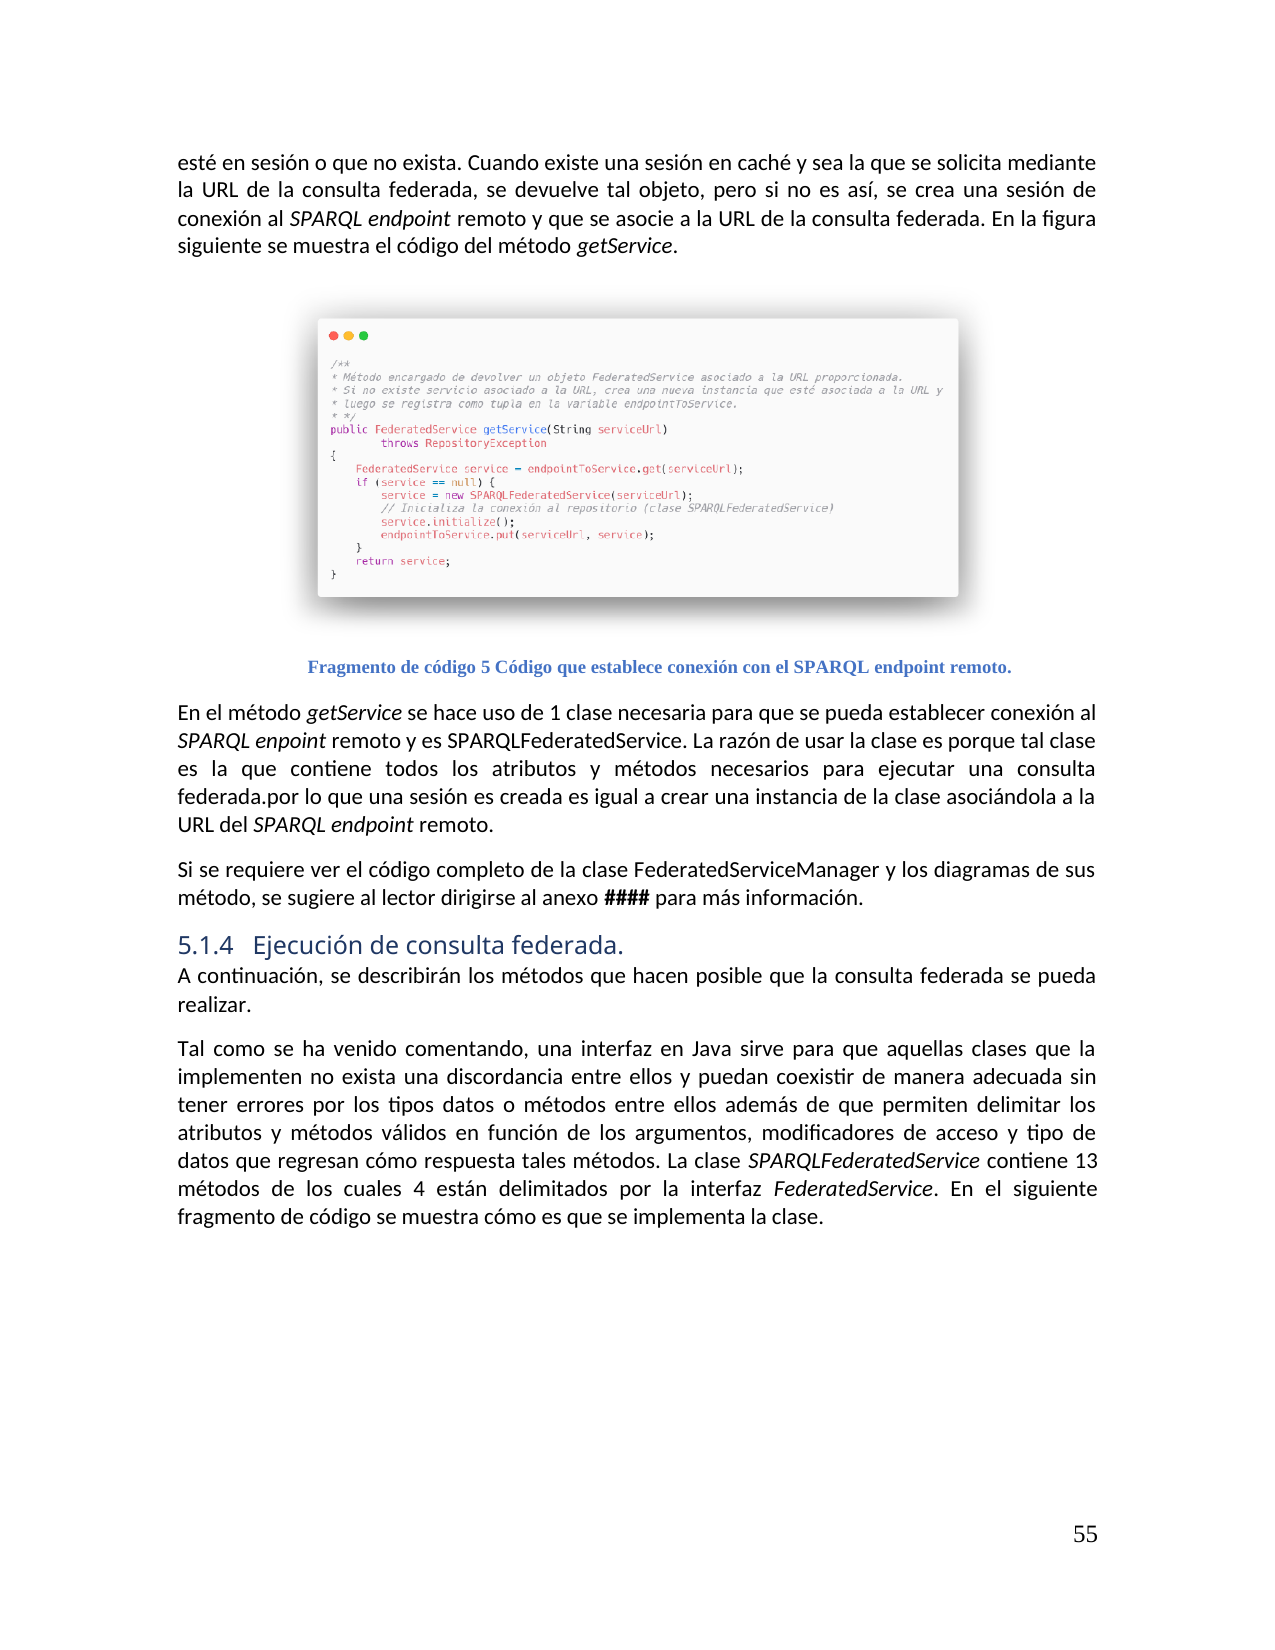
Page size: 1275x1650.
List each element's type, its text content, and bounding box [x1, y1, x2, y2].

text Tal como se ha venido comentando, una interfaz en Java sirve para que aquellas clases que la implementen no exista una discordancia entre ellos y puedan coexistir de manera adecuada sin tener errores por los tipos datos o métodos entre ellos además de que permiten delimitar los atributos y métodos válidos en función de los argumentos, modificadores de acceso y tipo de datos que regresan cómo respuesta tales métodos. La clase SPARQLFederatedService contiene 13 métodos de los cuales 4 están delimitados por la interfaz FederatedService. En el siguiente fragmento de código se muestra cómo es que se implementa la clase. [177, 1034, 1098, 1231]
picture [308, 309, 968, 607]
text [177, 148, 1098, 260]
text En el método getService se hace uso de 1 clase necesaria para que se pueda establecer conexión al SPARQL enpoint remoto y es SPARQLFederatedService. La razón de usar la clase es porque tal clase es la que contiene todos los atributos y métodos necesarios para ejecutar una consulta federada.por lo que una sesión es creada es igual a crear una instancia de la clase asociándola a la URL del SPARQL endpoint remoto. [177, 698, 1098, 838]
text Fragmento de código 5 Código que establece conexión con el SPARQL endpoint remoto. [177, 656, 1098, 677]
text A continuación, se describirán los métodos que hacen posible que la consulta federada se pueda realizar. [177, 962, 1098, 1018]
text Si se requiere ver el código completo de la clase FederatedServiceManager y los diagramas de sus método, se sugiere al lector dirigirse al anexo #### para más información. [177, 855, 1098, 911]
subtitle Ejecución de consulta federada. [177, 928, 1098, 962]
